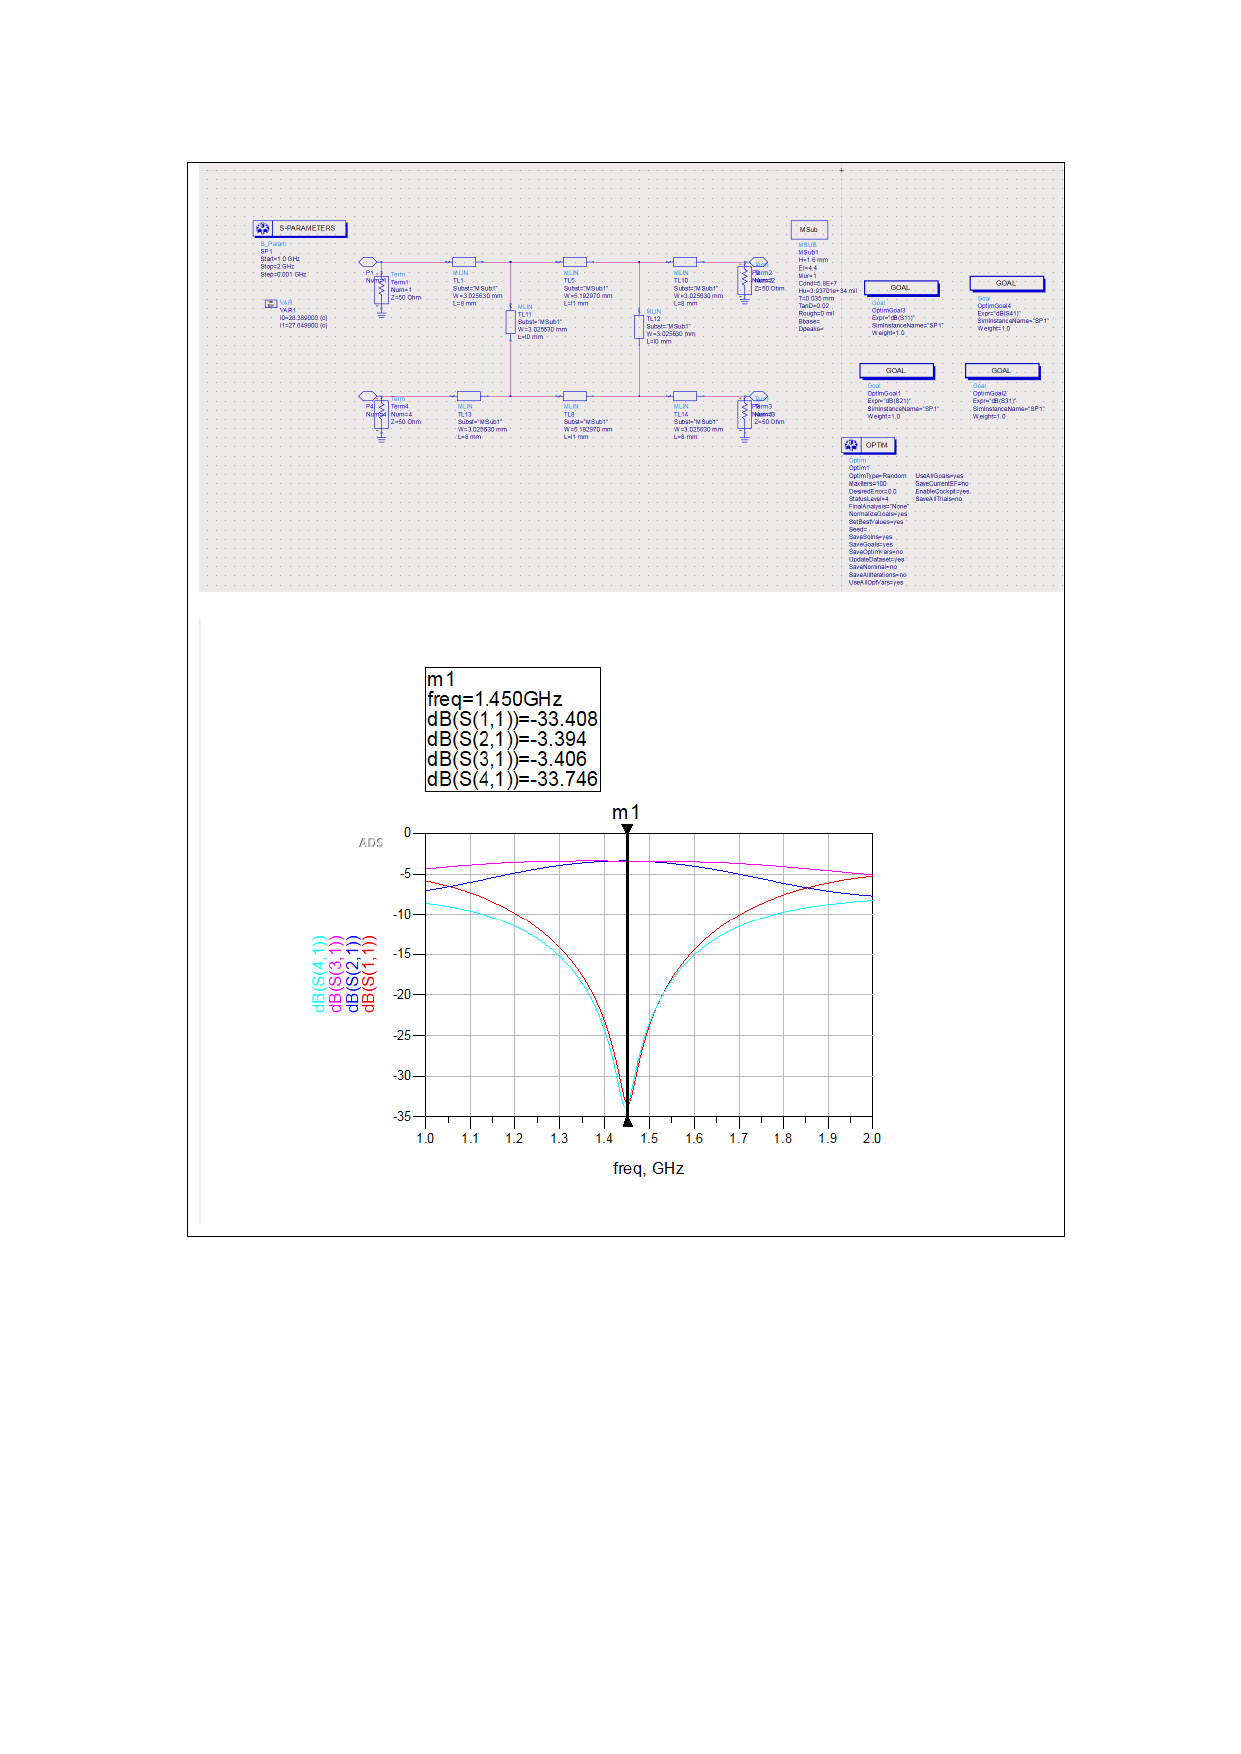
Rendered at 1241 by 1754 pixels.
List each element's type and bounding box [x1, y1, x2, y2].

table_cell [188, 163, 1064, 1236]
picture [198, 163, 1064, 592]
picture [198, 618, 1064, 1223]
